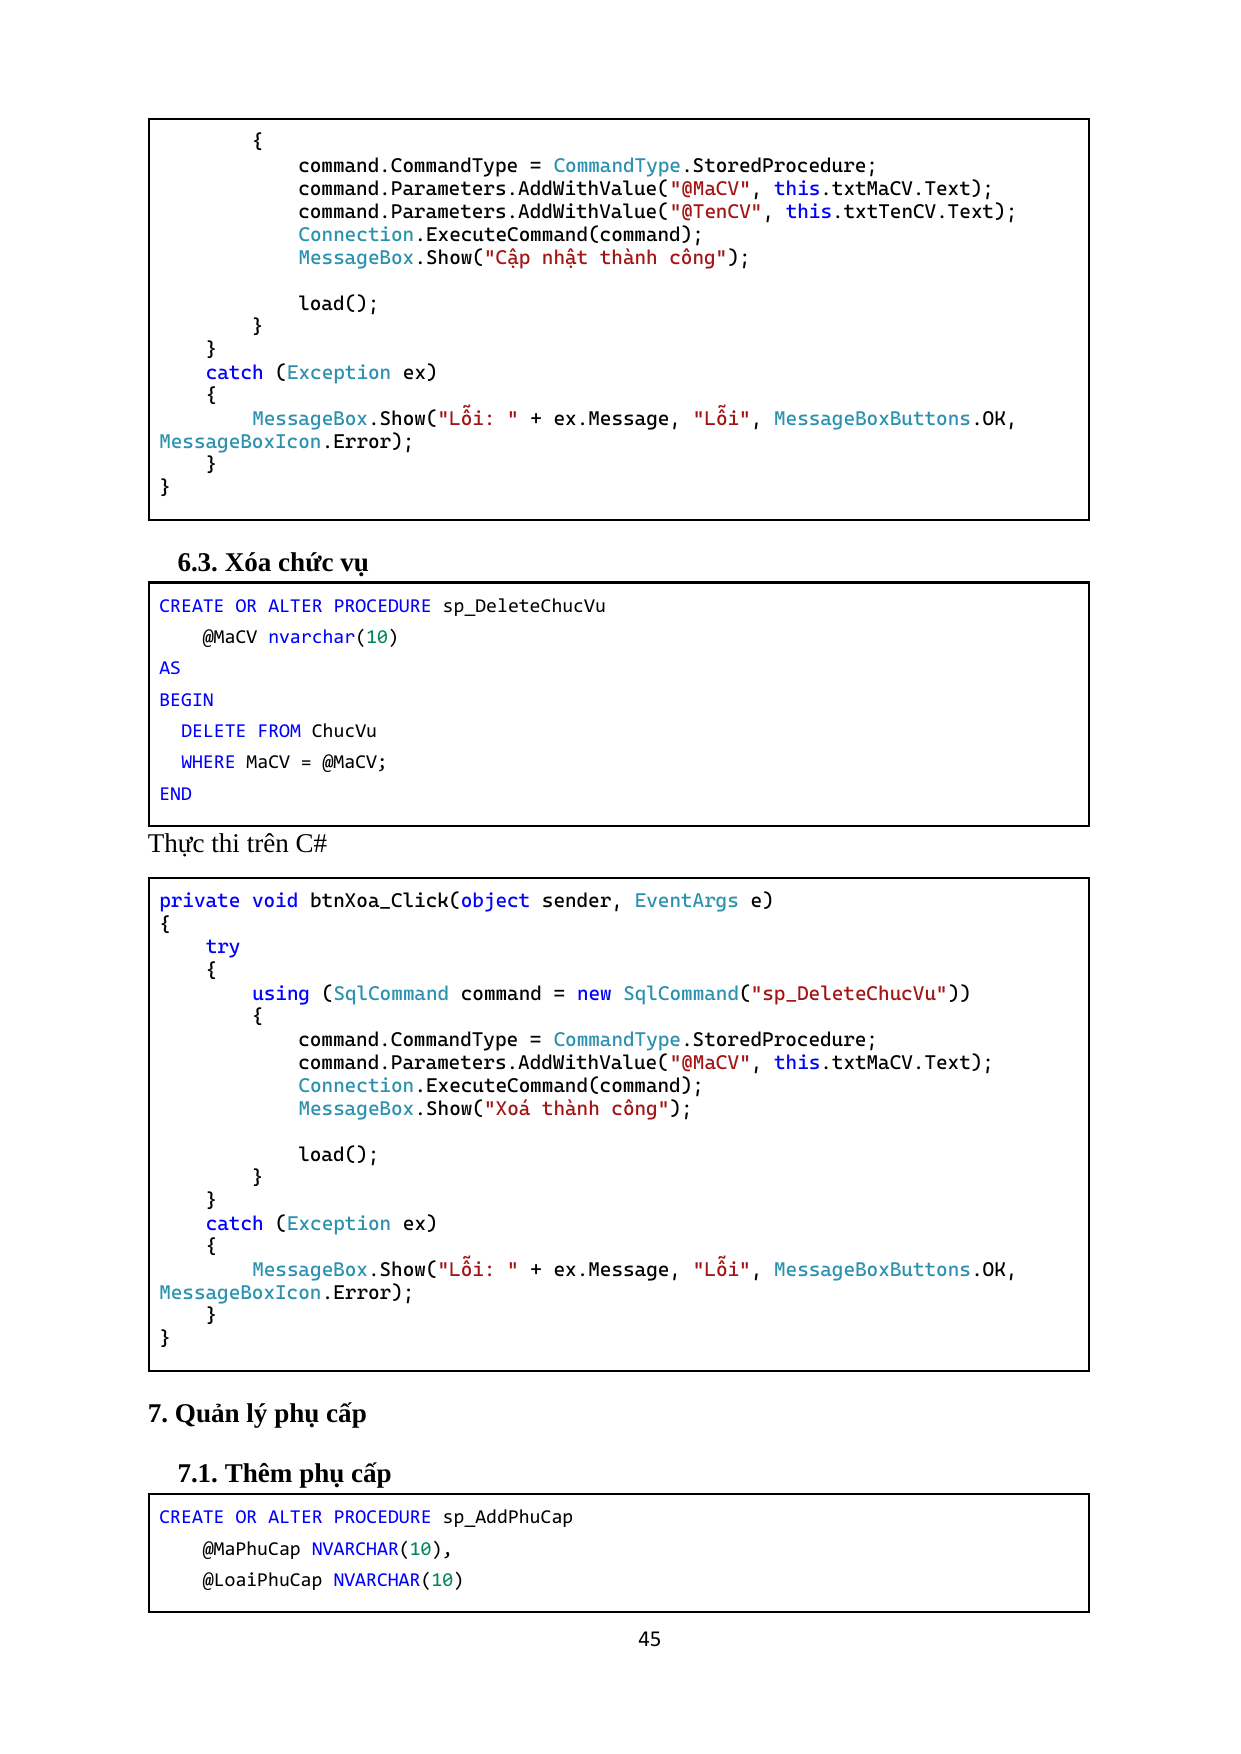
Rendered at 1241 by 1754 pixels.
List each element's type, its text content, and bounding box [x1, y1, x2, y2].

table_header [150, 1495, 1088, 1611]
table_header CREATE OR ALTER PROCEDURE sp_DeleteChucVu @MaCV nvarchar(10) AS BEGIN DELETE FROM ChucVu WHERE MaCV = @MaCV; END [150, 584, 1088, 825]
subtitle 6.3. Xóa chức vụ [148, 546, 1152, 577]
subtitle 7.1. Thêm phụ cấp [148, 1457, 1152, 1488]
text Thực thi trên C# [148, 827, 1152, 858]
table_header private void btnXoa_Click(object sender, EventArgs e) { try { using (SqlCommand command = new SqlCommand("sp_DeleteChucVu")) { command.CommandType = CommandType.StoredProcedure; command.Parameters.AddWithValue("@MaCV", this.txtMaCV.Text); Connection.ExecuteCommand(command); MessageBox.Show("Xoá thành công"); load(); } } catch (Exception ex) { MessageBox.Show("Lỗi: " + ex.Message, "Lỗi", MessageBoxButtons.OK, MessageBoxIcon.Error); } } [150, 879, 1088, 1369]
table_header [150, 120, 1088, 518]
subtitle 7. Quản lý phụ cấp [148, 1397, 1152, 1428]
